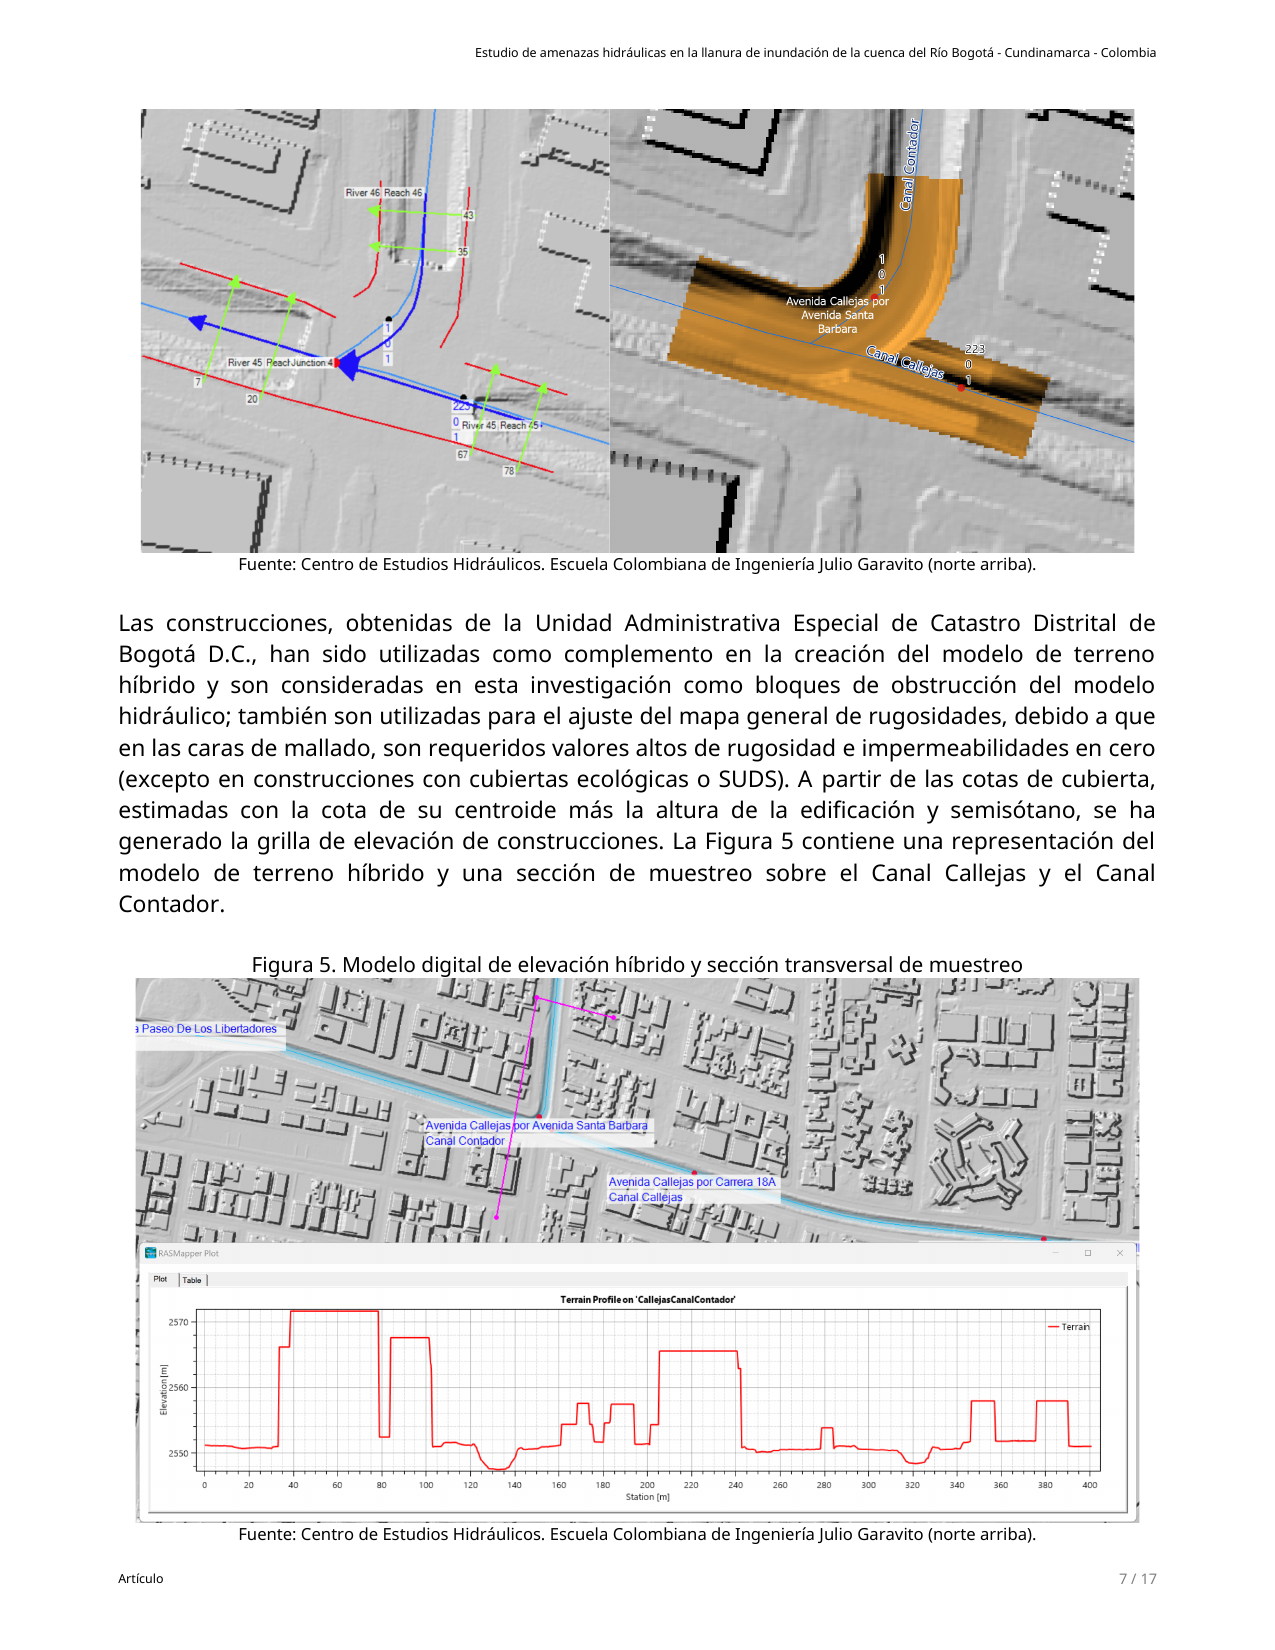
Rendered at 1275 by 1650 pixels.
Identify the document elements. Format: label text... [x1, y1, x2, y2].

text Fuente: Centro de Estudios Hidráulicos. Escuela Colombiana de Ingeniería Julio Garavito (norte arriba). [118, 1523, 1157, 1546]
text Fuente: Centro de Estudios Hidráulicos. Escuela Colombiana de Ingeniería Julio Garavito (norte arriba). [118, 553, 1157, 575]
picture [140, 109, 1135, 553]
text Las construcciones, obtenidas de la Unidad Administrativa Especial de Catastro Distrital de Bogotá D.C., han sido utilizadas como complemento en la creación del modelo de terreno híbrido y son consideradas en esta investigación como bloques de obstrucción del modelo hidráulico; también son utilizadas para el ajuste del mapa general de rugosidades, debido a que en las caras de mallado, son requeridos valores altos de rugosidad e impermeabilidades en cero (excepto en construcciones con cubiertas ecológicas o SUDS). A partir de las cotas de cubierta, estimadas con la cota de su centroide más la altura de la edificación y semisótano, se ha generado la grilla de elevación de construcciones. La Figura 5 contiene una representación del modelo de terreno híbrido y una sección de muestreo sobre el Canal Callejas y el Canal Contador. [118, 607, 1157, 919]
text Figura 5. Modelo digital de elevación híbrido y sección transversal de muestreo [118, 950, 1157, 979]
picture [135, 978, 1140, 1523]
